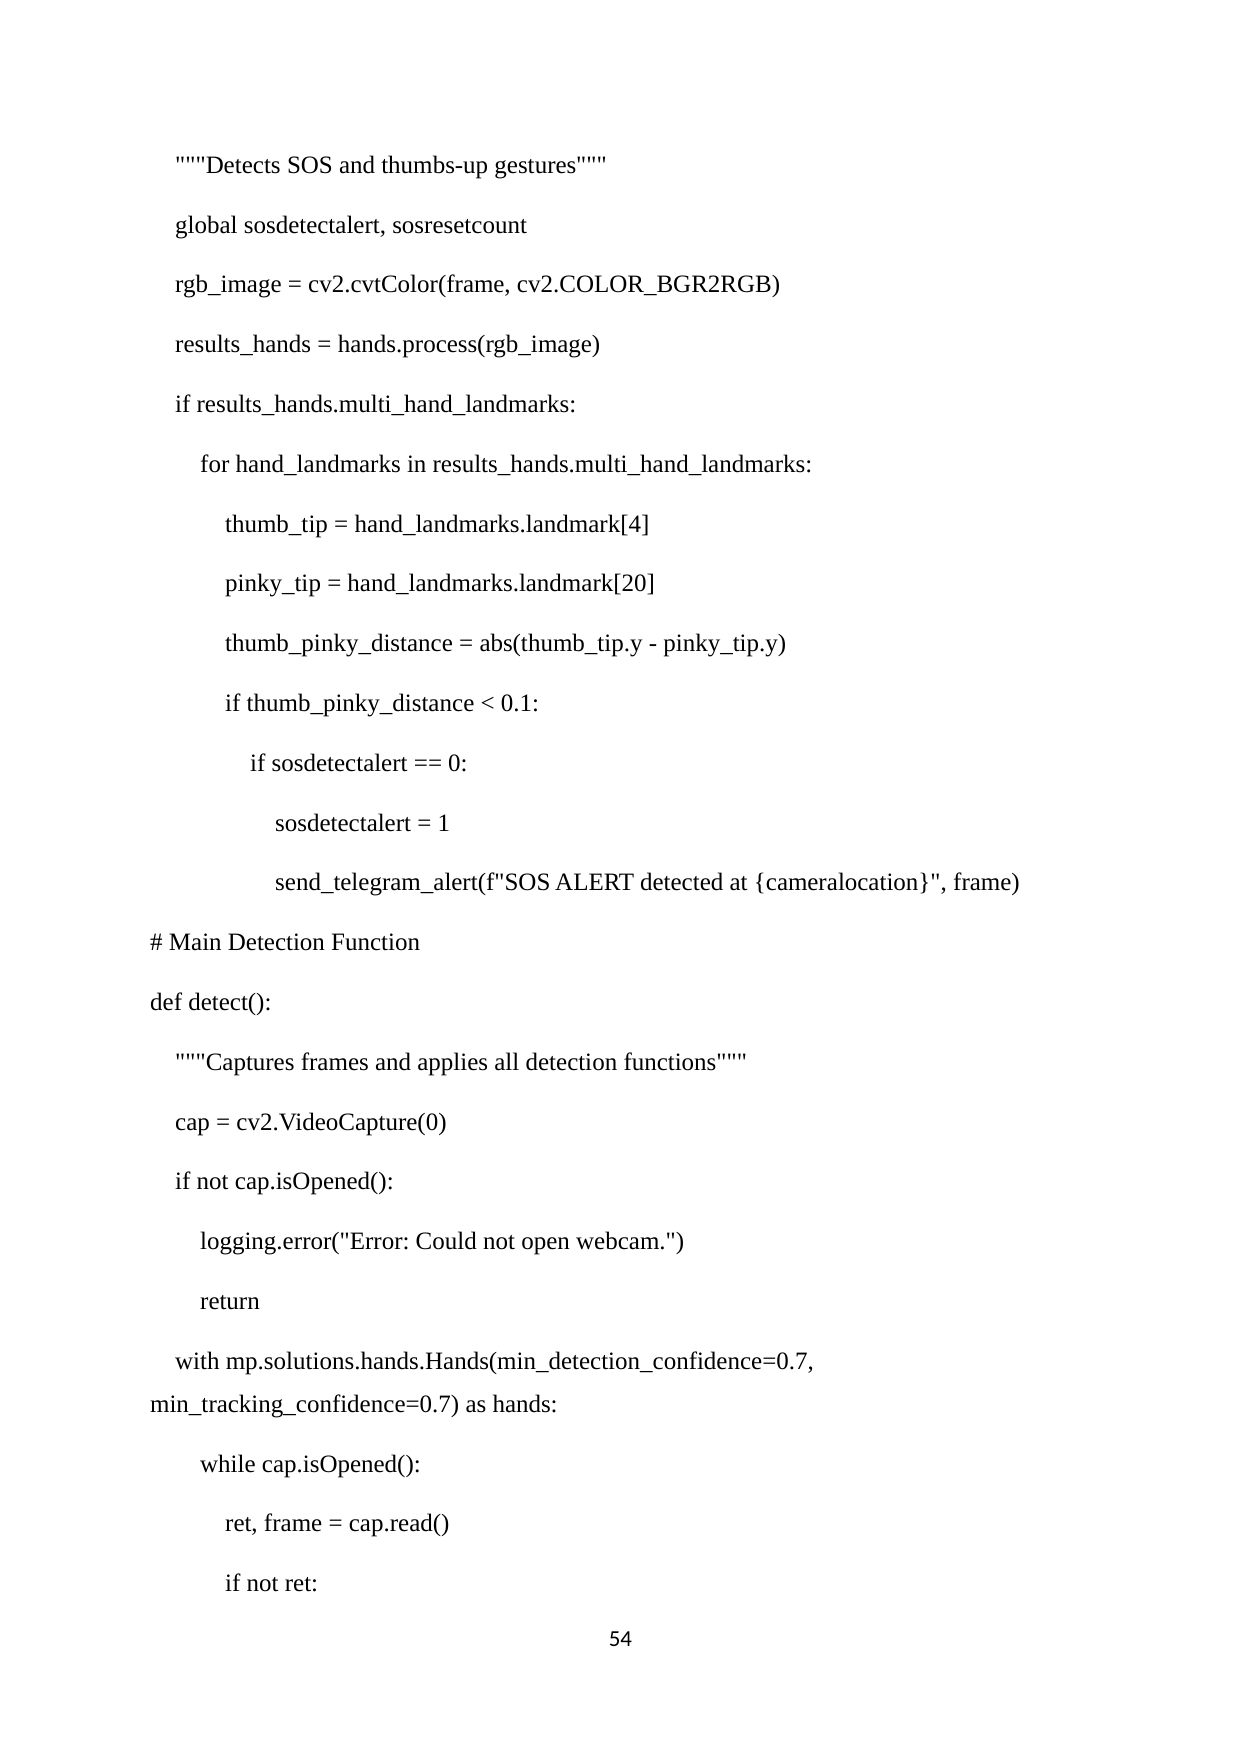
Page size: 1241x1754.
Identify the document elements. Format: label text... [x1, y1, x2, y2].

text # Main Detection Function [150, 927, 1090, 956]
text """Detects SOS and thumbs-up gestures""" [150, 150, 1090, 179]
text def detect(): [150, 987, 1090, 1016]
text sosdetectalert = 1 [150, 808, 1090, 836]
text results_hands = hands.process(rgb_image) [150, 329, 1090, 358]
text logging.error("Error: Could not open webcam.") [150, 1226, 1090, 1255]
text thumb_tip = hand_landmarks.landmark[4] [150, 509, 1090, 537]
text if not ret: [150, 1568, 1090, 1597]
text cap = cv2.VideoCapture(0) [150, 1107, 1090, 1135]
text if sosdetectalert == 0: [150, 748, 1090, 777]
text for hand_landmarks in results_hands.multi_hand_landmarks: [150, 449, 1090, 478]
text global sosdetectalert, sosresetcount [150, 210, 1090, 238]
text thumb_pinky_distance = abs(thumb_tip.y - pinky_tip.y) [150, 628, 1090, 657]
text """Captures frames and applies all detection functions""" [150, 1047, 1090, 1076]
text if not cap.isOpened(): [150, 1166, 1090, 1195]
text while cap.isOpened(): [150, 1449, 1090, 1477]
text if thumb_pinky_distance < 0.1: [150, 688, 1090, 717]
text if results_hands.multi_hand_landmarks: [150, 389, 1090, 418]
text with mp.solutions.hands.Hands(min_detection_confidence=0.7, min_tracking_confidence=0.7) as hands: [150, 1346, 1090, 1418]
text pinky_tip = hand_landmarks.landmark[20] [150, 568, 1090, 597]
text rgb_image = cv2.cvtColor(frame, cv2.COLOR_BGR2RGB) [150, 269, 1090, 298]
text return [150, 1286, 1090, 1315]
text ret, frame = cap.read() [150, 1508, 1090, 1537]
text send_telegram_alert(f"SOS ALERT detected at {cameralocation}", frame) [150, 867, 1090, 896]
